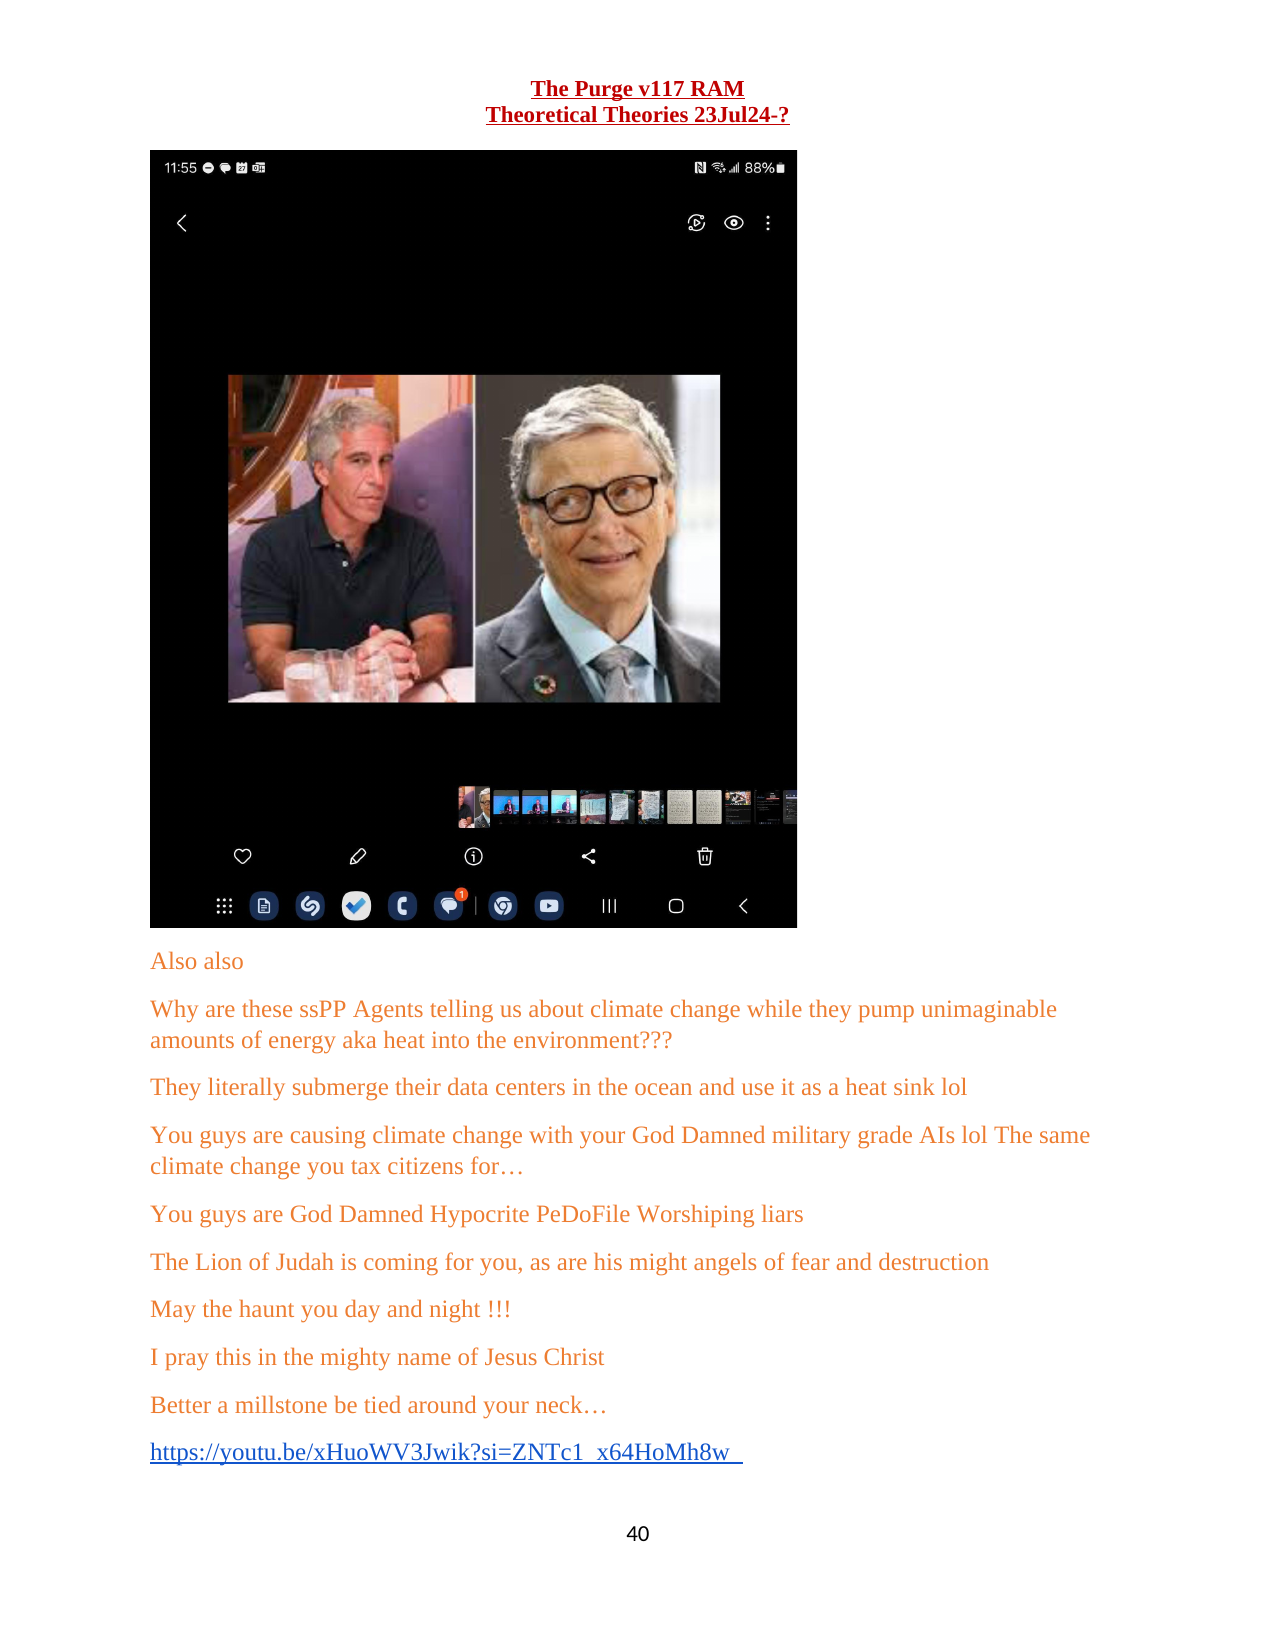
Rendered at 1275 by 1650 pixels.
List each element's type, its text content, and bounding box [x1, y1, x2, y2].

text Better a millstone be tied around your neck… [150, 1390, 1125, 1418]
picture [150, 150, 798, 928]
text You guys are causing climate change with your God Damned military grade AIs lol The same climate change you tax citizens for… [150, 1120, 1125, 1180]
text Why are these ssPP Agents telling us about climate change while they pump unimaginable amounts of energy aka heat into the environment??? [150, 994, 1125, 1053]
text You guys are God Damned Hypocrite PeDoFile Worshiping liars [150, 1199, 1125, 1228]
text May the haunt you day and night !!! [150, 1294, 1125, 1323]
text Also also [150, 946, 1125, 975]
text The Lion of Judah is coming for you, as are his might angels of fear and destruction [150, 1247, 1125, 1275]
text They literally submerge their data centers in the ocean and use it as a heat sink lol [150, 1072, 1125, 1101]
text I pray this in the mighty name of Jesus Christ [150, 1342, 1125, 1371]
text https://youtu.be/xHuoWV3Jwik?si=ZNTc1_x64HoMh8w_ [150, 1437, 1125, 1466]
